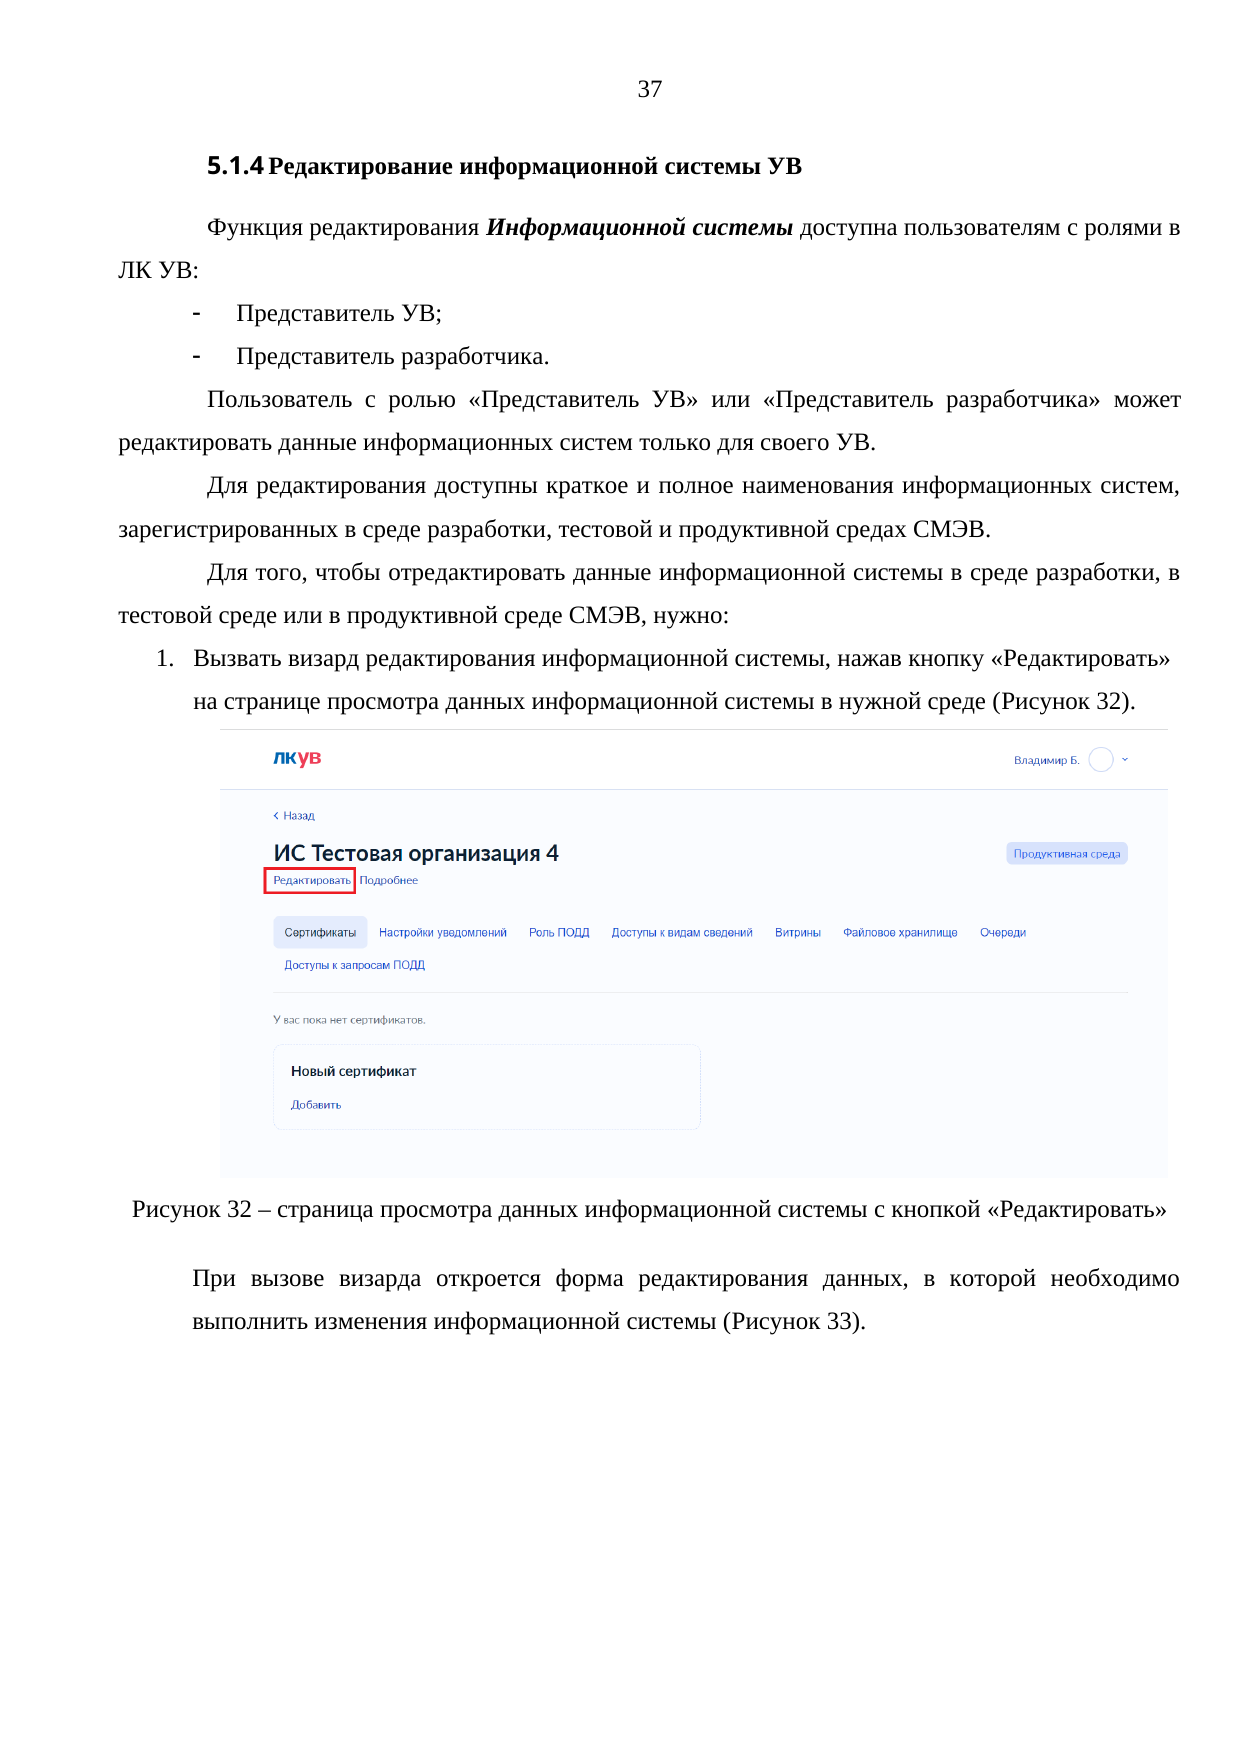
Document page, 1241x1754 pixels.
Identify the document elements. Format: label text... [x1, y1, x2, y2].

picture [220, 729, 1168, 1178]
subtitle Редактирование информационной системы УВ [207, 148, 1181, 182]
text Представитель УВ; [192, 298, 1181, 327]
text Представитель разработчика. [192, 341, 1181, 370]
list При вызове визарда откроется форма редактирования данных, в которой необходимо выполнить изменения информационной системы (Рисунок 33). [192, 1263, 1181, 1334]
text Для редактирования доступны краткое и полное наименования информационных систем, зарегистрированных в среде разработки, тестовой и продуктивной средах СМЭВ. [118, 471, 1181, 542]
text Рисунок 32 – страница просмотра данных информационной системы с кнопкой «Редактировать» [118, 1194, 1181, 1223]
text Функция редактирования Информационной системы доступна пользователям с ролями в ЛК УВ: [118, 212, 1181, 284]
text Пользователь с ролью «Представитель УВ» или «Представитель разработчика» может редактировать данные информационных систем только для своего УВ. [118, 384, 1181, 456]
list Вызвать визард редактирования информационной системы, нажав кнопку «Редактировать» на странице просмотра данных информационной системы в нужной среде (Рисунок 32). [156, 643, 1181, 715]
text Для того, чтобы отредактировать данные информационной системы в среде разработки, в тестовой среде или в продуктивной среде СМЭВ, нужно: [118, 557, 1181, 629]
